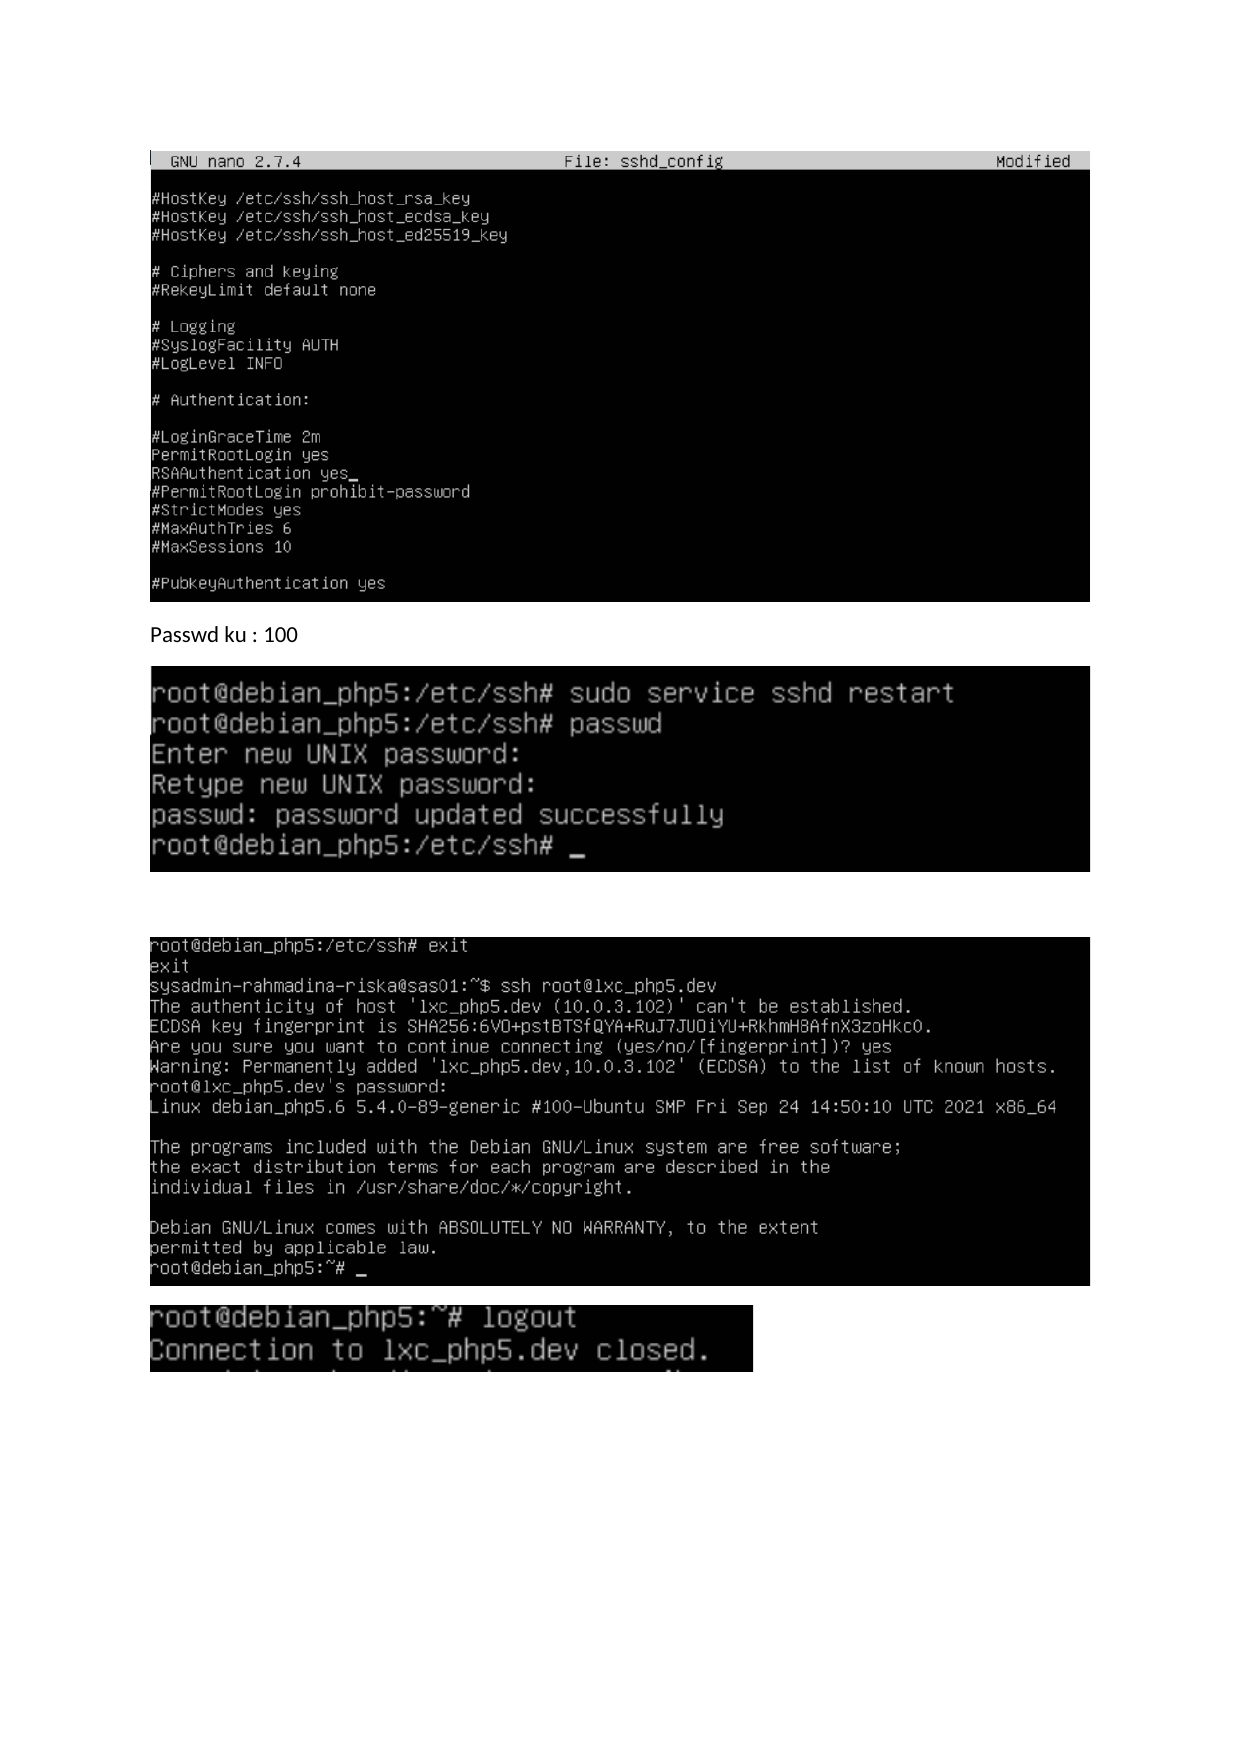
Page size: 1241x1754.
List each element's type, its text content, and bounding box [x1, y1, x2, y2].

picture [150, 666, 1091, 872]
picture [150, 150, 1091, 602]
picture [150, 937, 1091, 1286]
text Passwd ku : 100 [150, 620, 1090, 648]
picture [150, 1305, 754, 1372]
